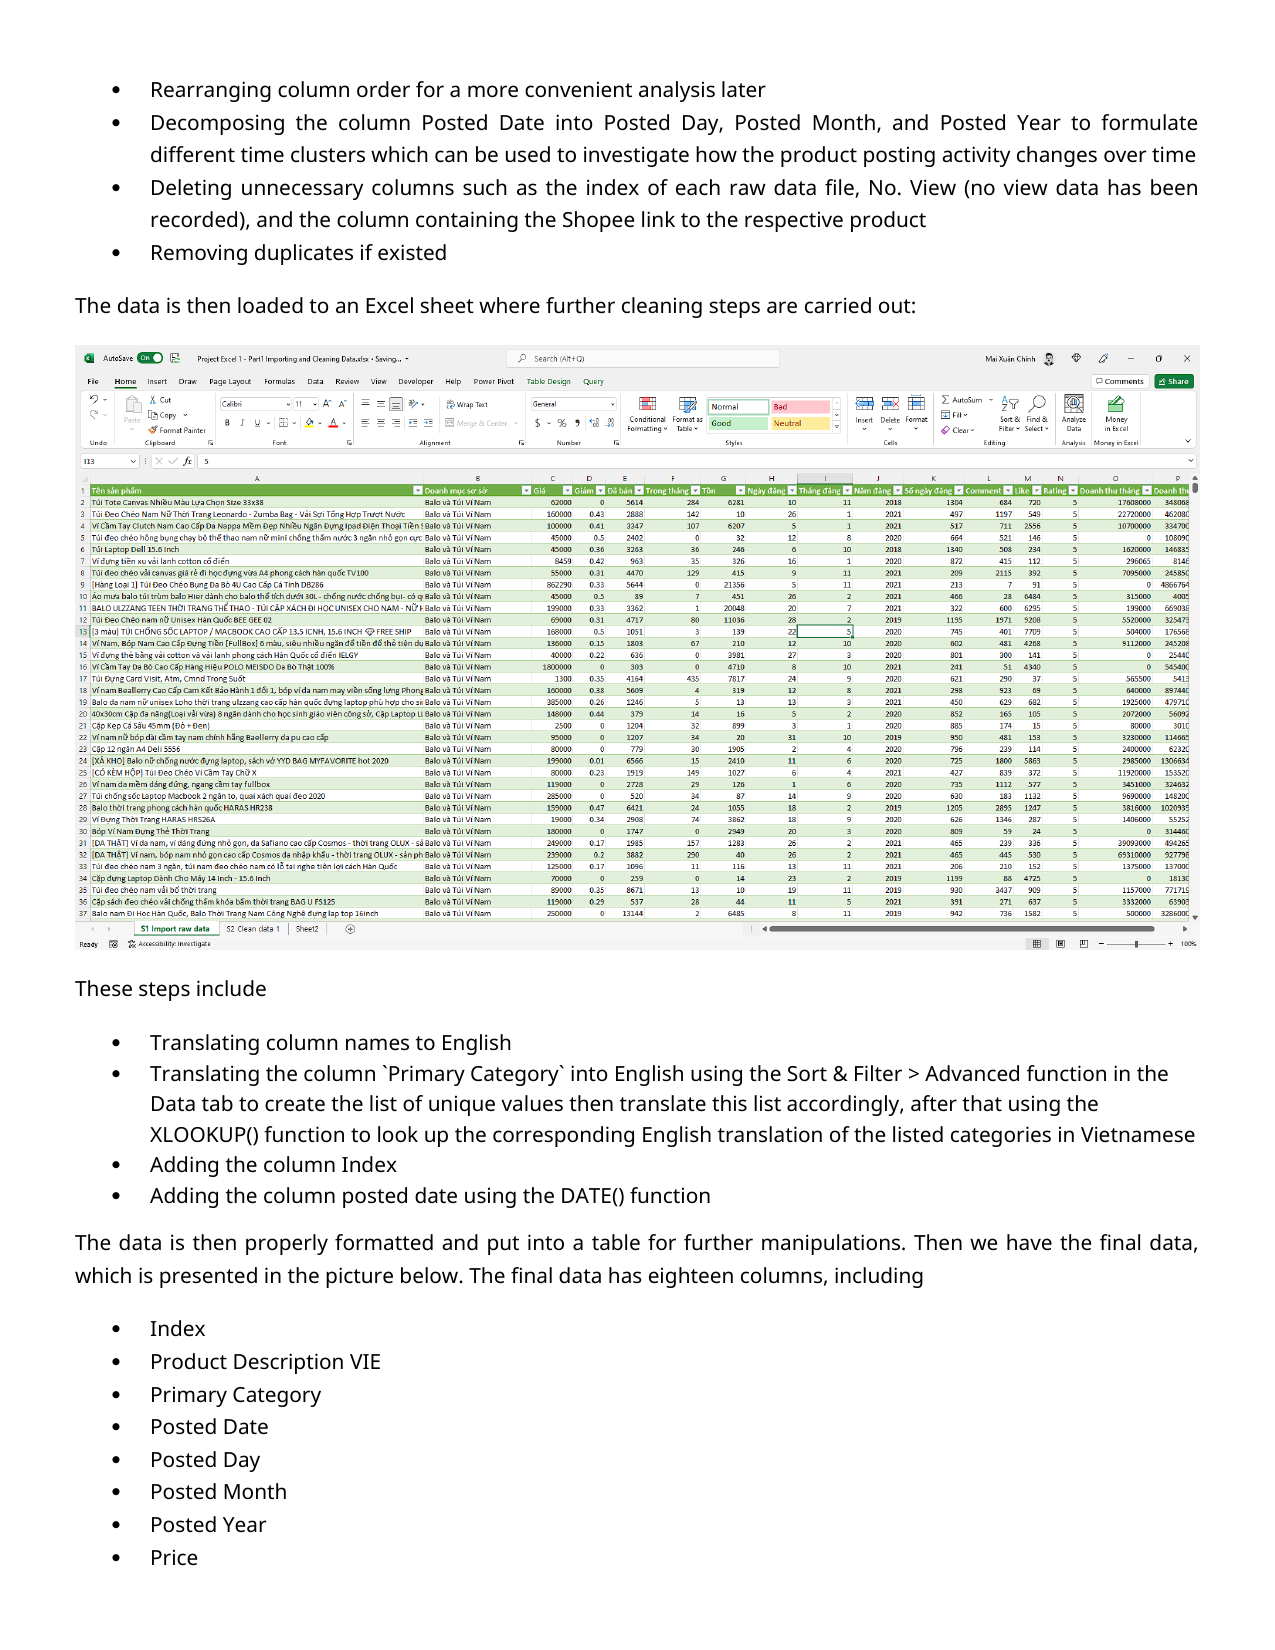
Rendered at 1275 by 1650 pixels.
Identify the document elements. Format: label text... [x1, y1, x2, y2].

list Translating the column `Primary Category` into English using the Sort & Filter > Advanced function in the Data tab to create the list of unique values then translate this list accordingly, after that using the XLOOKUP() function to look up the corresponding English translation of the listed categories in Vietnamese [112, 1059, 1200, 1148]
list Rearranging column order for a more convenient analysis later [112, 75, 1200, 103]
list Posted Date [112, 1412, 1200, 1441]
list Deleting unnecessary columns such as the index of each raw data file, No. View (no view data has been recorded), and the column containing the Shopee link to the respective product [112, 173, 1200, 234]
list Price [112, 1543, 1200, 1571]
list Posted Year [112, 1510, 1200, 1538]
list Index [112, 1314, 1200, 1343]
list Decomposing the column Posted Date into Posted Day, Posted Month, and Posted Year to formulate different time clusters which can be used to investigate how the product posting activity changes over time [112, 108, 1200, 169]
text The data is then loaded to an Excel sheet where further cleaning steps are carried out: [75, 291, 1200, 320]
list Product Description VIE [112, 1347, 1200, 1376]
list Removing duplicates if existed [112, 238, 1200, 266]
list Posted Day [112, 1445, 1200, 1473]
list Adding the column Index [112, 1151, 1200, 1179]
text These steps include [75, 974, 1200, 1003]
text The data is then properly formatted and put into a table for further manipulations. Then we have the final data, which is presented in the picture below. The final data has eighteen columns, including [75, 1228, 1200, 1289]
list Primary Category [112, 1380, 1200, 1408]
list Adding the column posted date using the DATE() function [112, 1181, 1200, 1209]
picture [75, 345, 1200, 950]
list Posted Month [112, 1477, 1200, 1506]
list Translating column names to English [112, 1028, 1200, 1056]
